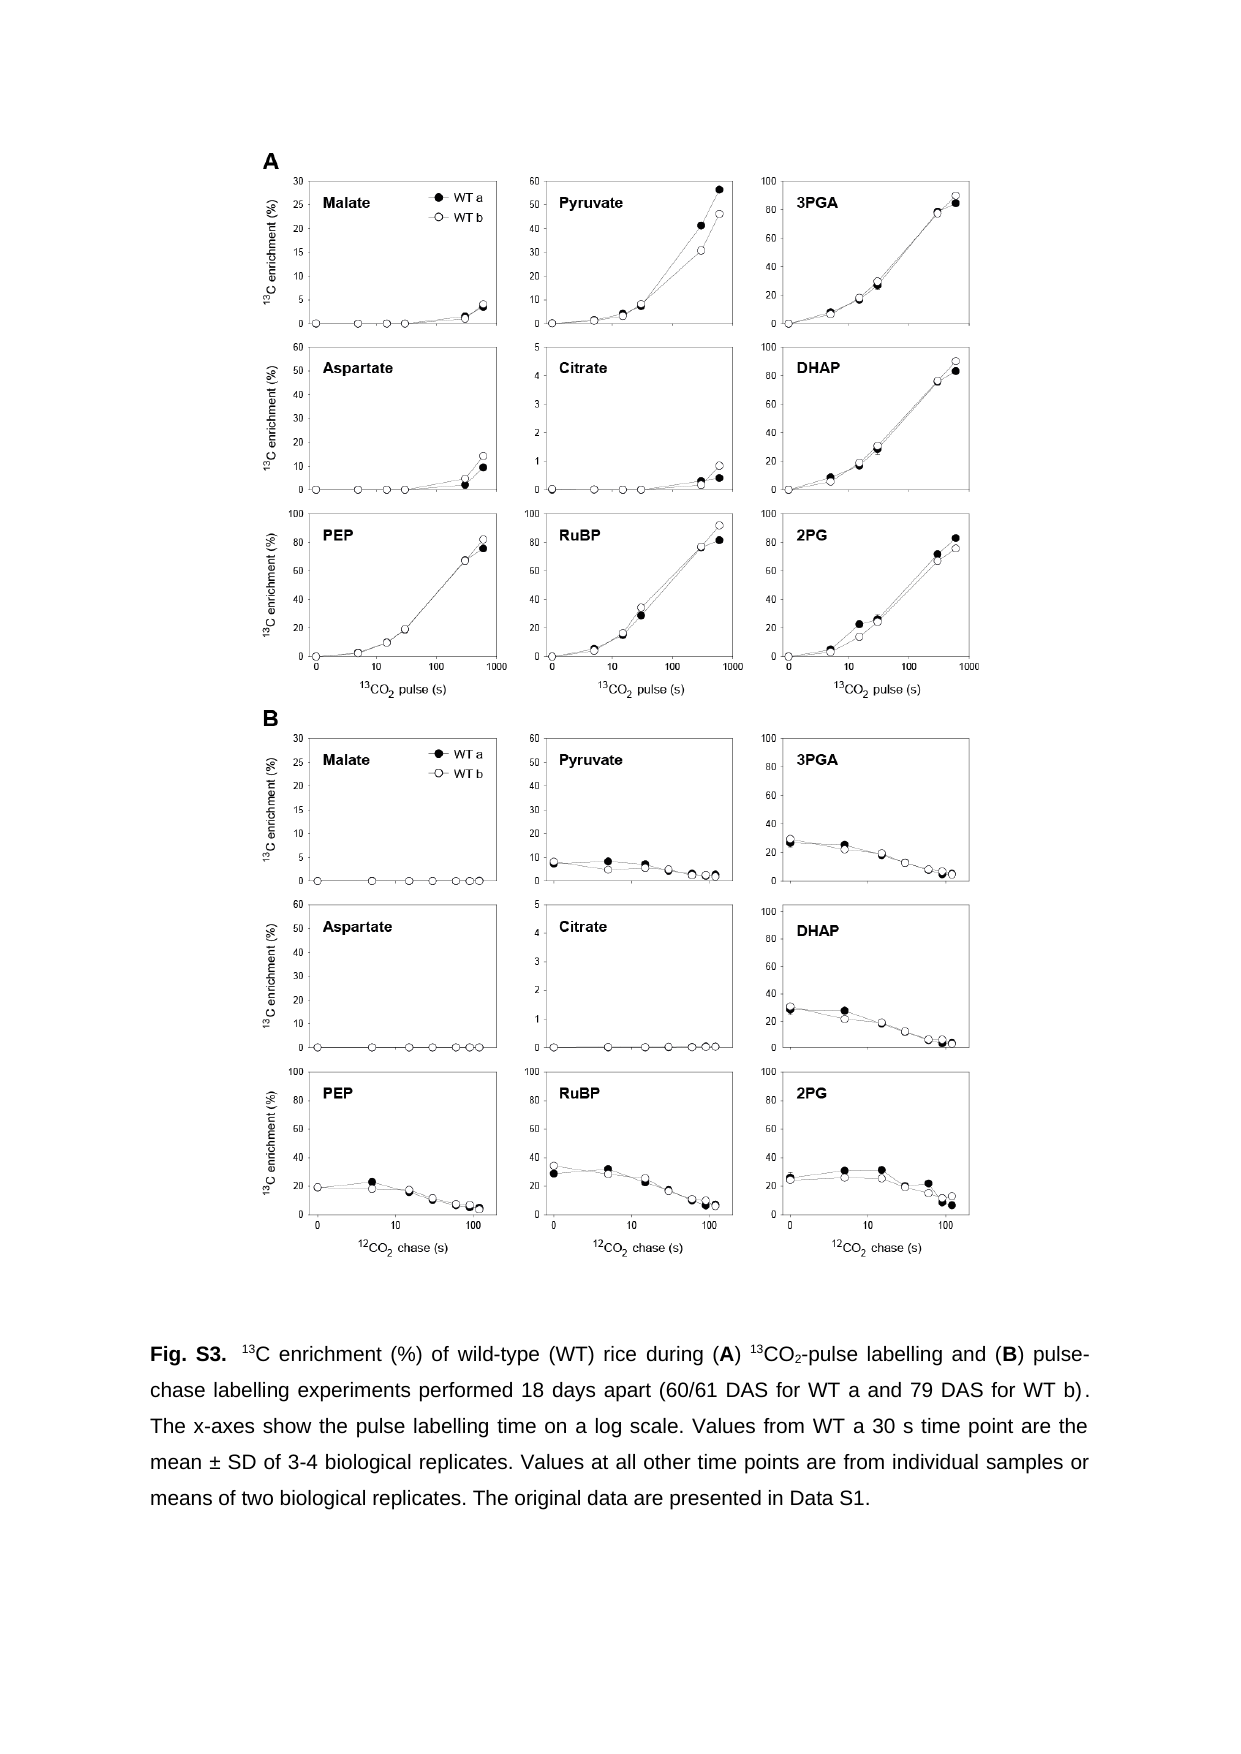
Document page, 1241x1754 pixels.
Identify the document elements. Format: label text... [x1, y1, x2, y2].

text Fig. S3. 13C enrichment (%) of wild-type (WT) rice during (A) 13CO2-pulse labelling and (B) pulse-chase labelling experiments performed 18 days apart (60/61 DAS for WT a and 79 DAS for WT b). The x-axes show the pulse labelling time on a log scale. Values from WT a 30 s time point are the mean ± SD of 3-4 biological replicates. Values at all other time points are from individual samples or means of two biological replicates. The original data are presented in Data S1. [150, 1342, 1090, 1510]
picture [261, 150, 979, 1259]
